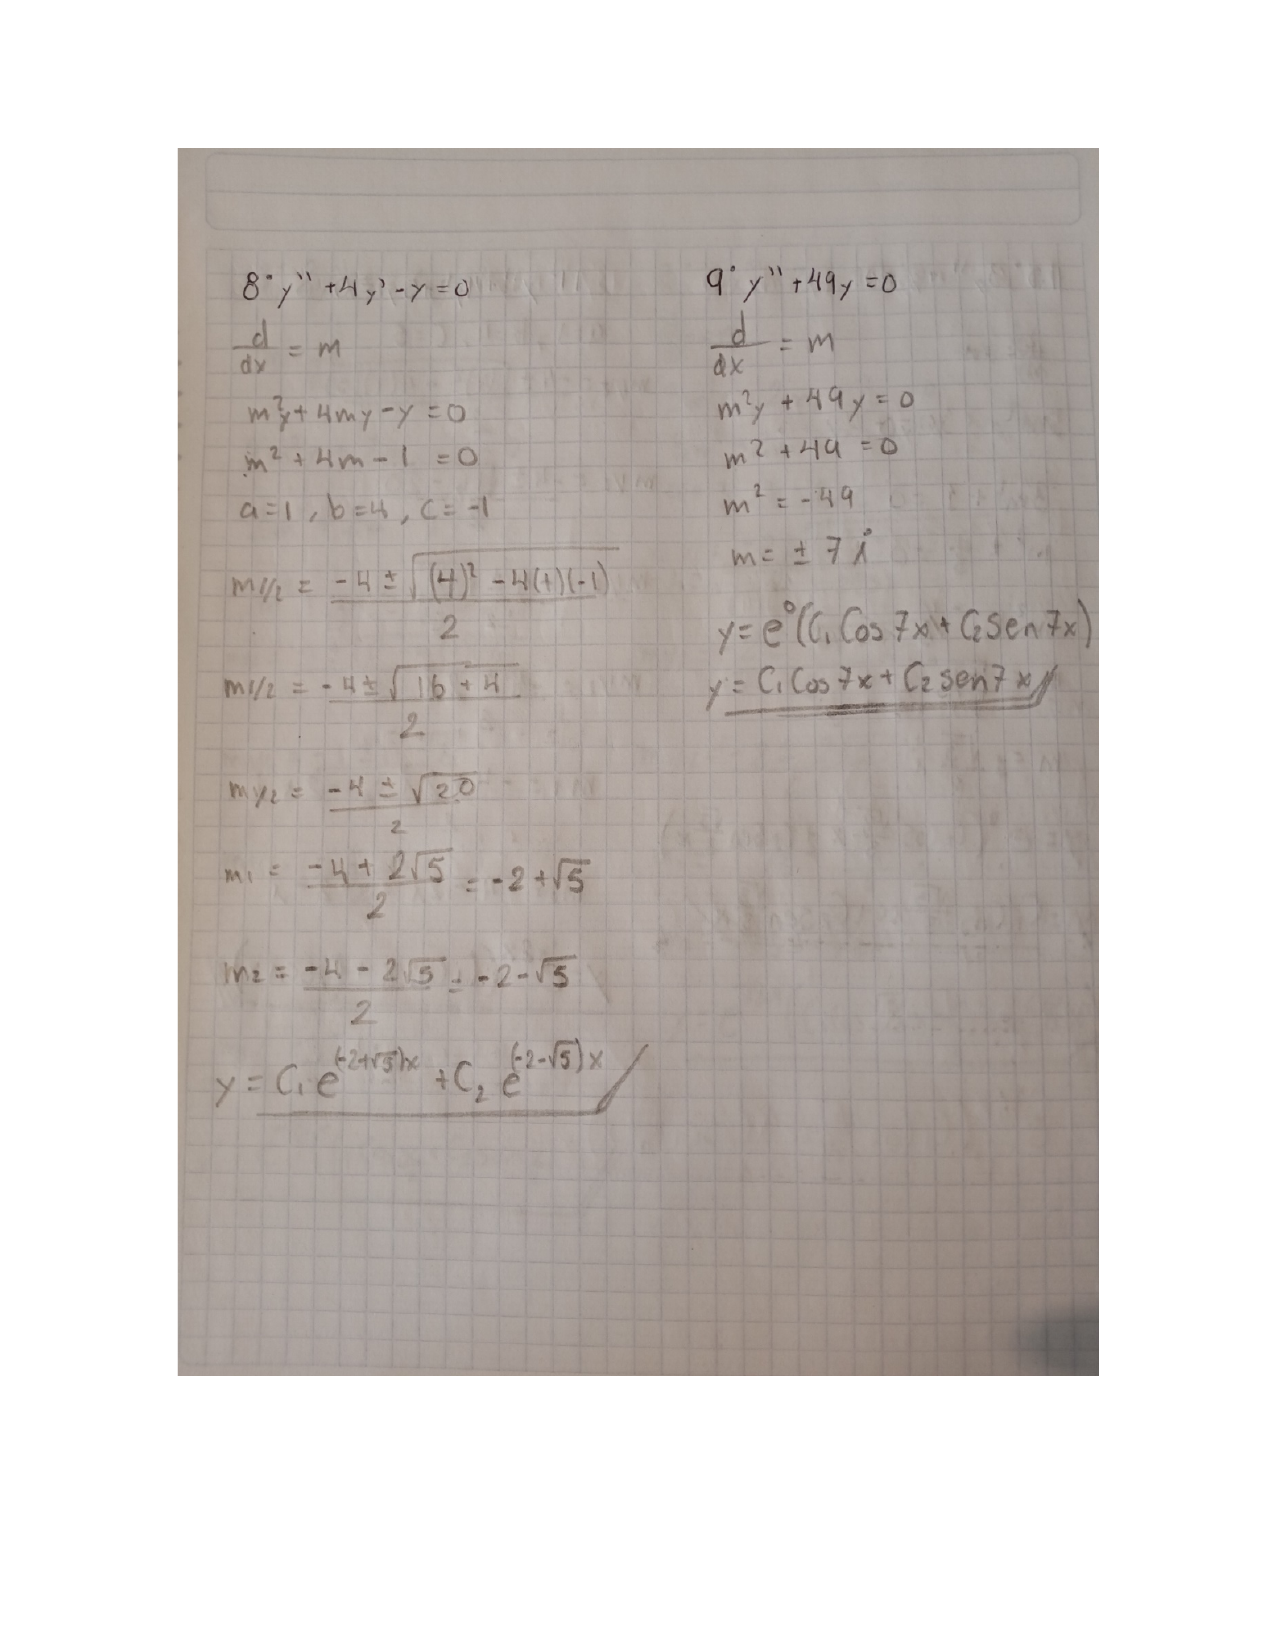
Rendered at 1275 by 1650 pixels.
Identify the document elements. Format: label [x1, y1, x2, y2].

picture [178, 149, 1099, 1375]
